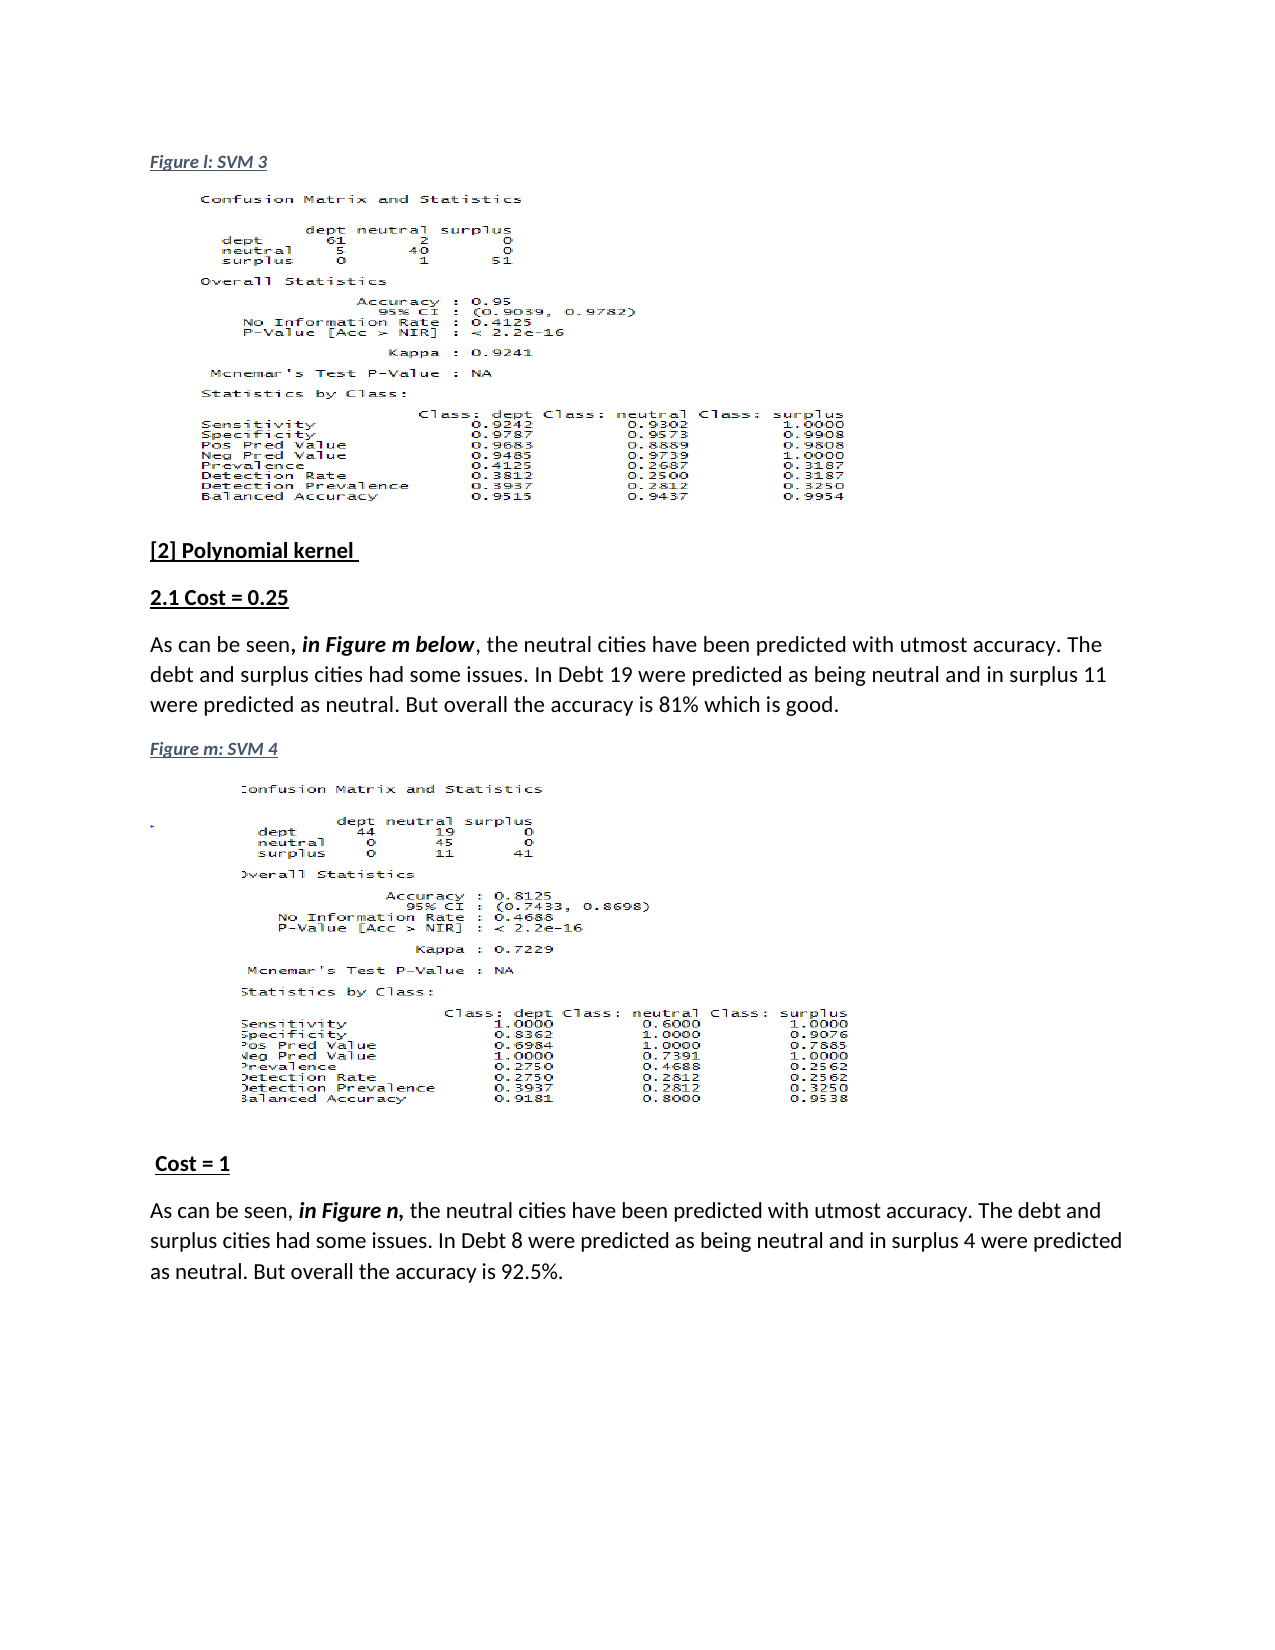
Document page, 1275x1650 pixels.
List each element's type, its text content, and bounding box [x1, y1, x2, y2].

picture [150, 781, 865, 1131]
text 2.1 Cost = 0.25 [150, 583, 1125, 611]
picture [187, 193, 878, 518]
text As can be seen, in Figure n, the neutral cities have been predicted with utmost accuracy. The debt and surplus cities had some issues. In Debt 8 were predicted as being neutral and in surplus 4 were predicted as neutral. But overall the accuracy is 92.5%. [150, 1196, 1125, 1285]
text Figure l: SVM 3 [150, 150, 1125, 173]
text As can be seen, in Figure m below, the neutral cities have been predicted with utmost accuracy. The debt and surplus cities had some issues. In Debt 19 were predicted as being neutral and in surplus 11 were predicted as neutral. But overall the accuracy is 81% which is good. [150, 630, 1125, 718]
text [2] Polynomial kernel [150, 536, 1125, 564]
text Cost = 1 [150, 1149, 1125, 1177]
text Figure m: SVM 4 [150, 737, 1125, 760]
